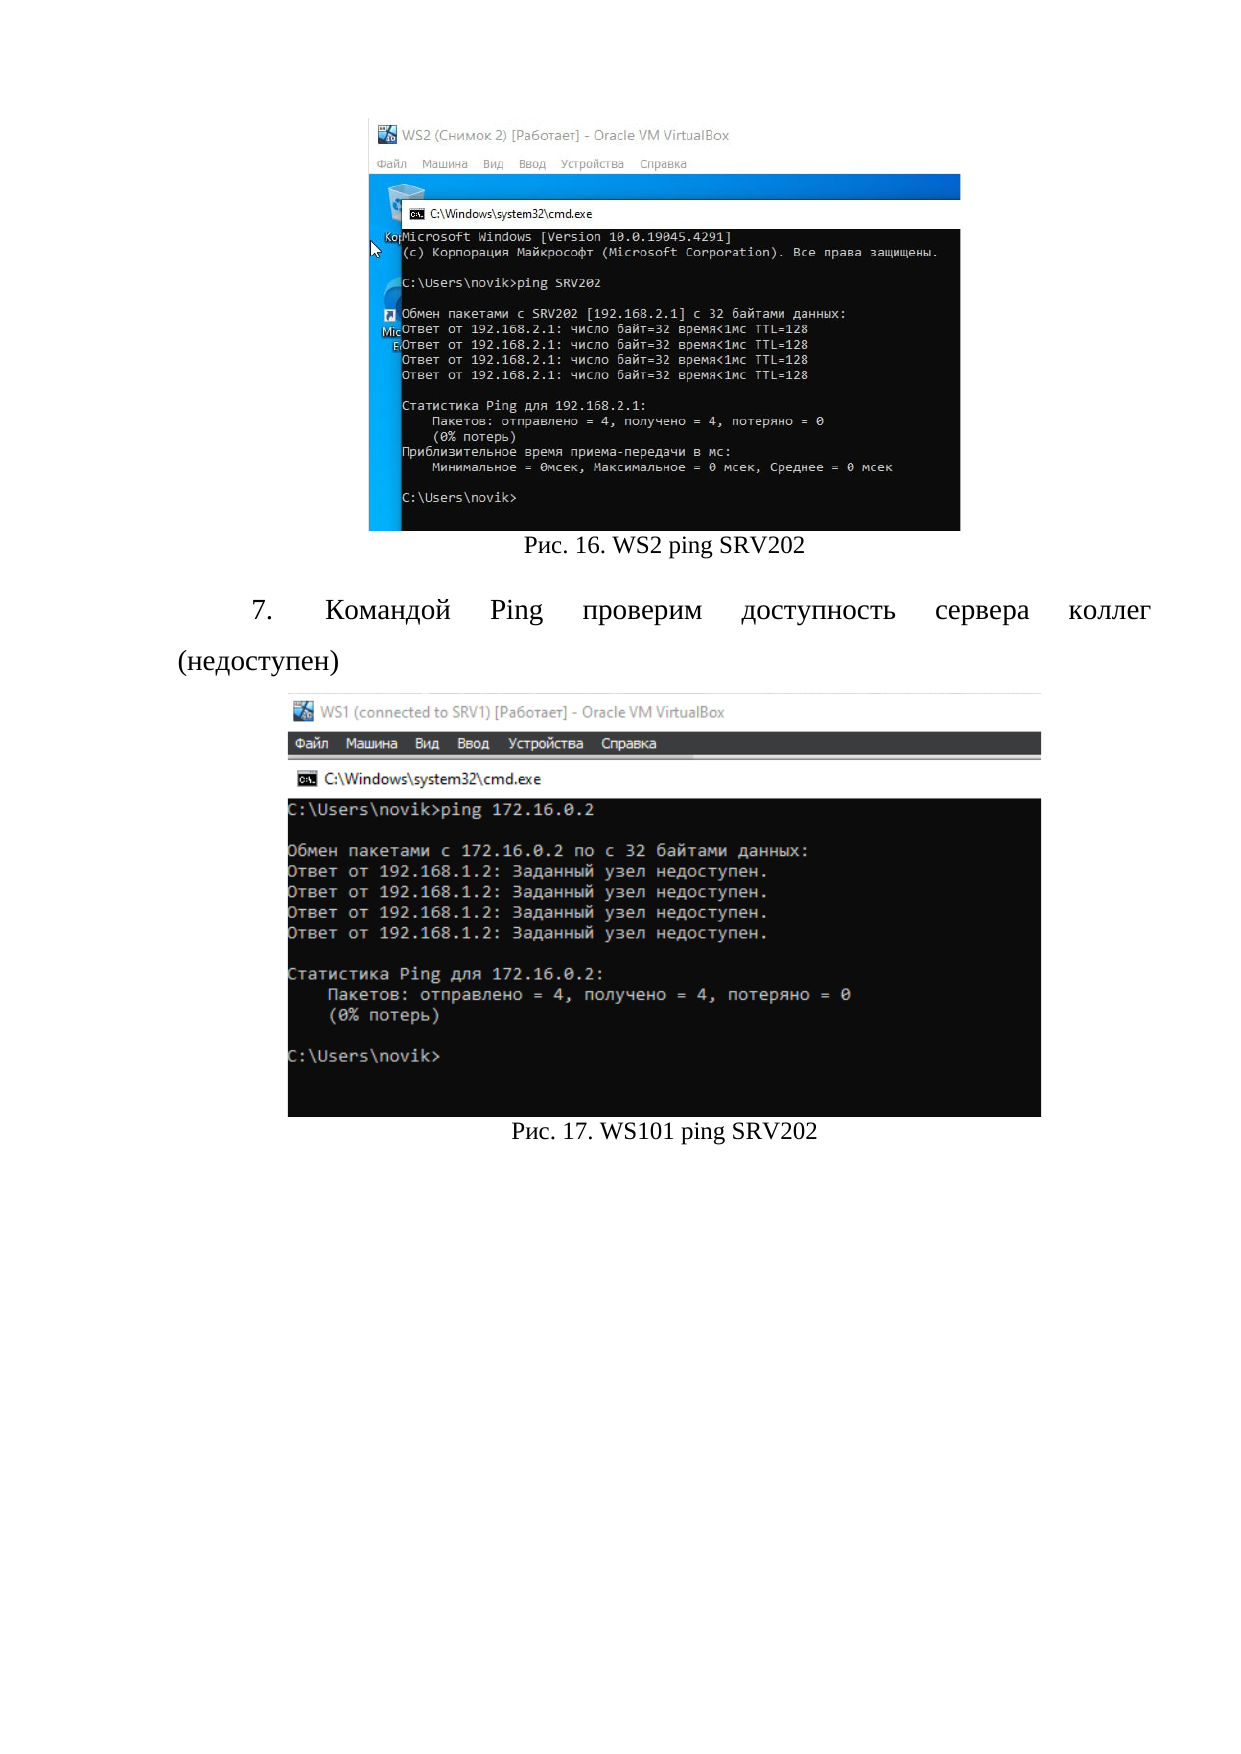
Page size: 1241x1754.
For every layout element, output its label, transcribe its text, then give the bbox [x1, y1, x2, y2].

list Командой Ping проверим доступность сервера коллег (недоступен) [177, 592, 1152, 676]
picture [376, 232, 382, 240]
picture [372, 177, 376, 192]
picture [368, 118, 961, 531]
picture [287, 693, 1042, 1117]
